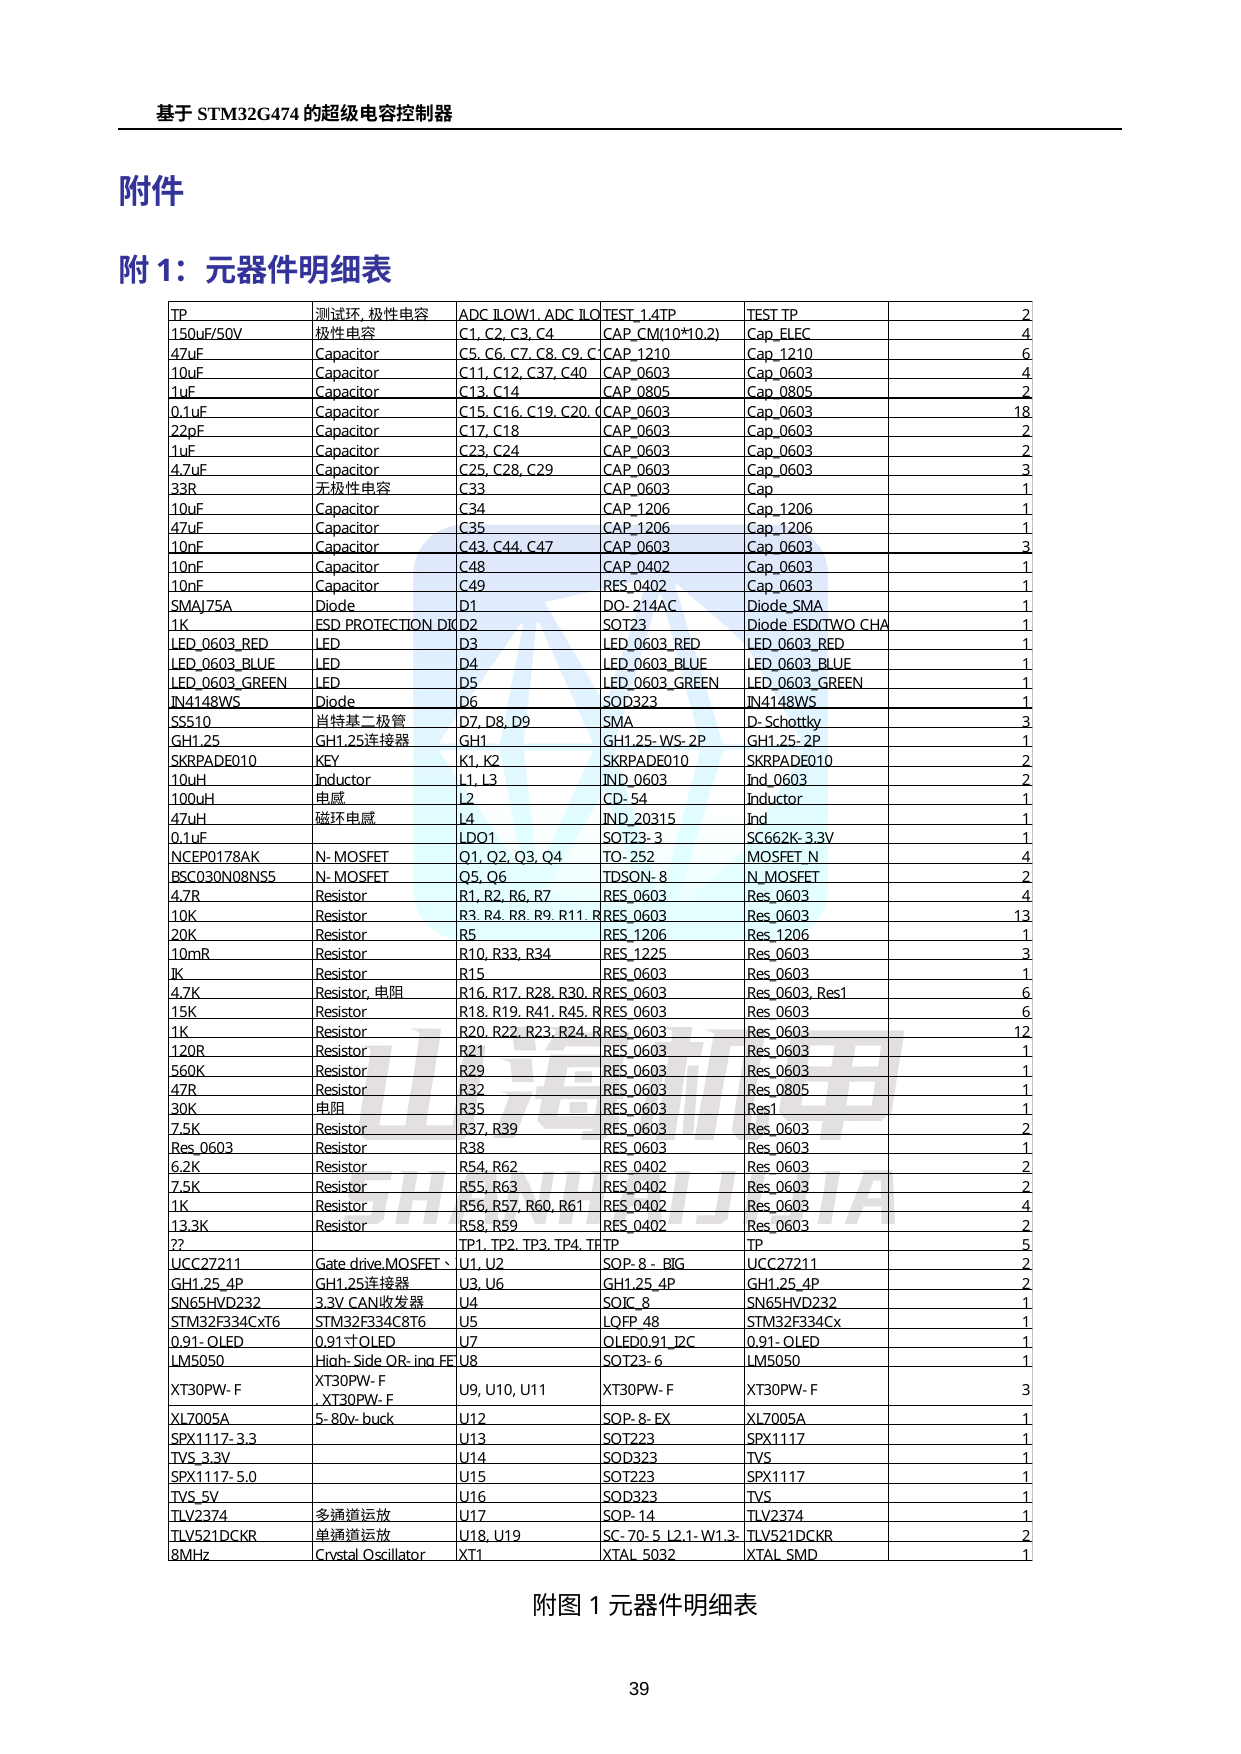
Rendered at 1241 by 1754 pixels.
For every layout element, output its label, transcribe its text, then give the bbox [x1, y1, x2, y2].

subtitle 附件 [118, 165, 1122, 213]
subtitle 附1：元器件明细表 [118, 245, 1122, 290]
text 附图 1 元器件明细表 [118, 1586, 1122, 1622]
